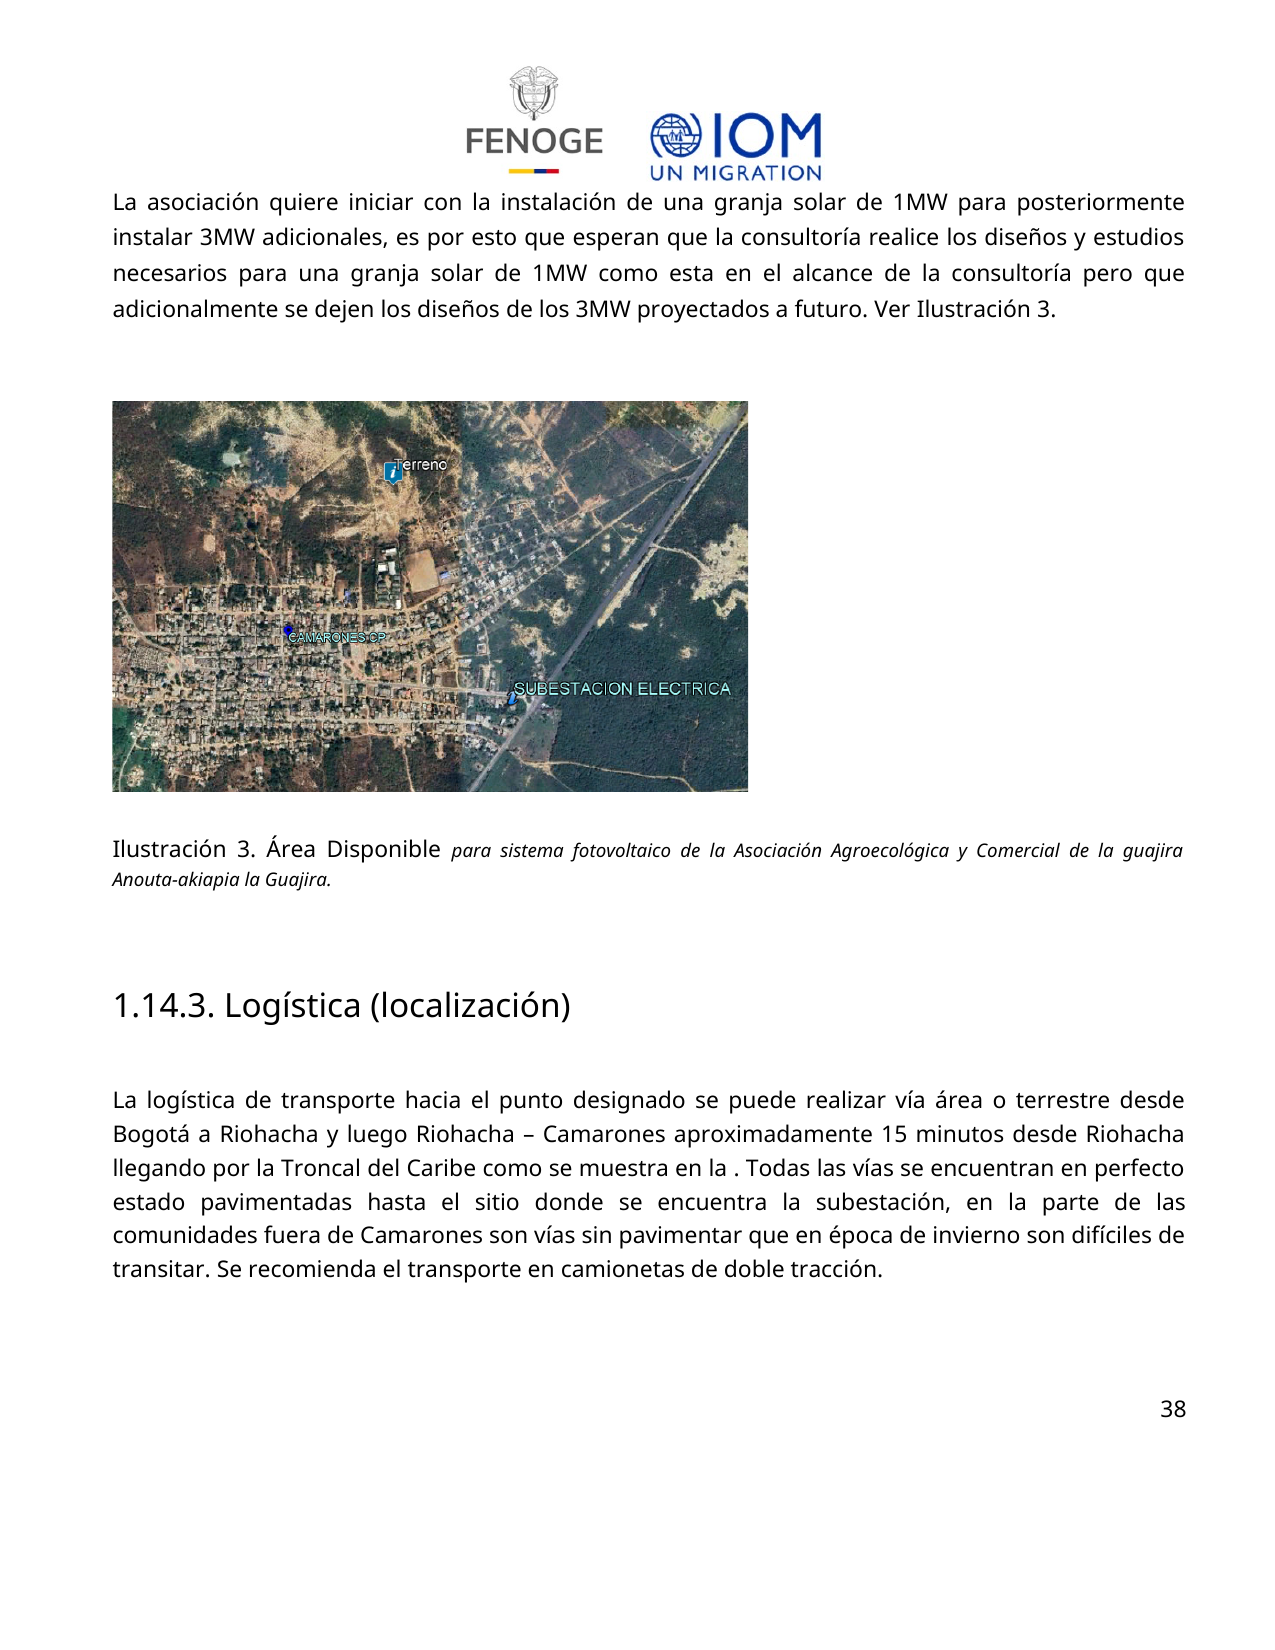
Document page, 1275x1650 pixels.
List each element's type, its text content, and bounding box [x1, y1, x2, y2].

text La asociación quiere iniciar con la instalación de una granja solar de 1MW para posteriormente instalar 3MW adicionales, es por esto que esperan que la consultoría realice los diseños y estudios necesarios para una granja solar de 1MW como esta en el alcance de la consultoría pero que adicionalmente se dejen los diseños de los 3MW proyectados a futuro. Ver Ilustración 3. [112, 185, 1186, 324]
picture [450, 60, 622, 179]
text 1.14.3. Logística (localización) [112, 982, 1186, 1027]
text Ilustración 3. Área Disponible para sistema fotovoltaico de la Asociación Agroecológica y Comercial de la guajira Anouta-akiapia la Guajira. [112, 833, 1186, 891]
text La logística de transporte hacia el punto designado se puede realizar vía área o terrestre desde Bogotá a Riohacha y luego Riohacha – Camarones aproximadamente 15 minutos desde Riohacha llegando por la Troncal del Caribe como se muestra en la . Todas las vías se encuentran en perfecto estado pavimentadas hasta el sitio donde se encuentra la subestación, en la parte de las comunidades fuera de Camarones son vías sin pavimentar que en época de invierno son difíciles de transitar. Se recomienda el transporte en camionetas de doble tracción. [112, 1084, 1186, 1284]
picture [112, 401, 749, 792]
picture [646, 111, 825, 182]
